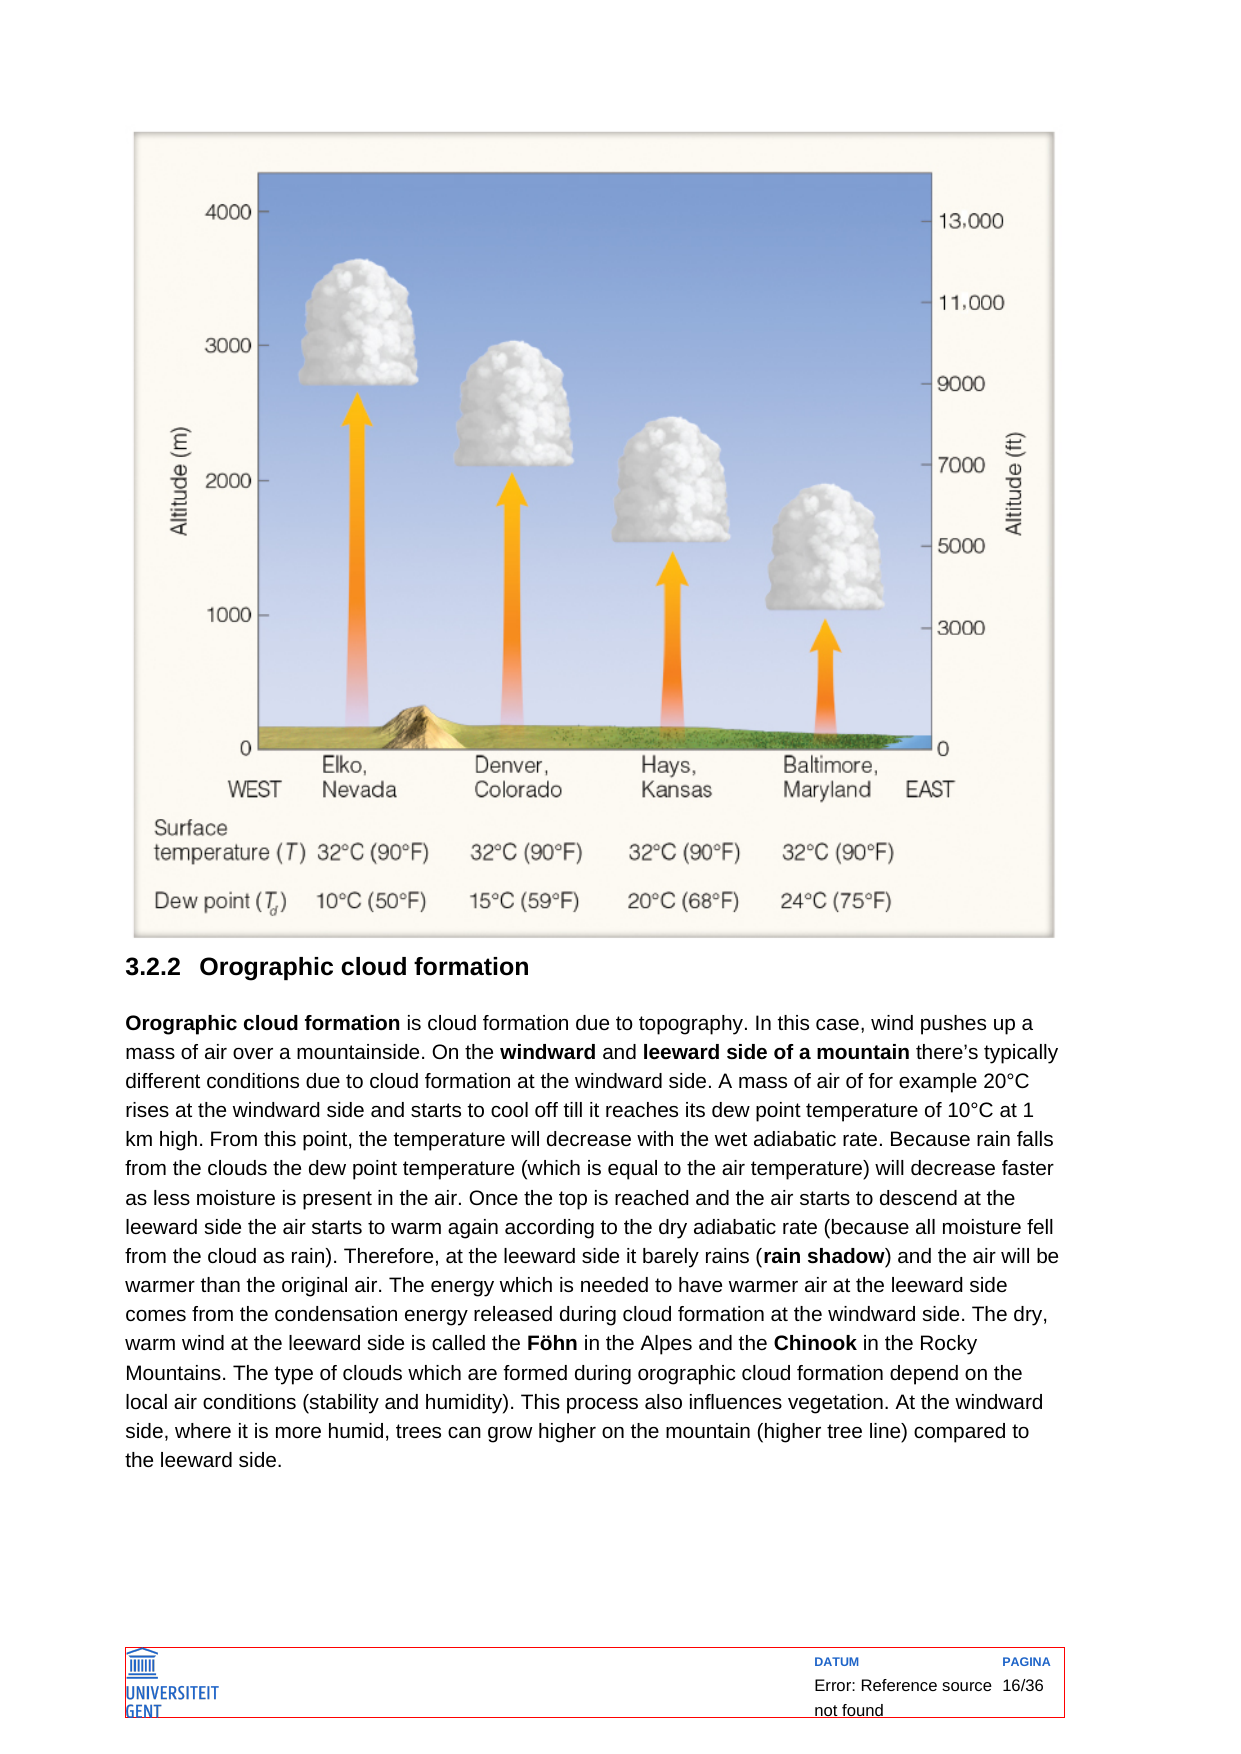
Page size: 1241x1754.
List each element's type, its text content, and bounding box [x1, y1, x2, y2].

picture [125, 124, 1065, 947]
text Orographic cloud formation is cloud formation due to topography. In this case, wind pushes up a mass of air over a mountainside. On the windward and leeward side of a mountain there’s typically different conditions due to cloud formation at the windward side. A mass of air of for example 20°C rises at the windward side and starts to cool off till it reaches its dew point temperature of 10°C at 1 km high. From this point, the temperature will decrease with the wet adiabatic rate. Because rain falls from the clouds the dew point temperature (which is equal to the air temperature) will decrease faster as less moisture is present in the air. Once the top is reached and the air starts to descend at the leeward side the air starts to warm again according to the dry adiabatic rate (because all moisture fell from the cloud as rain). Therefore, at the leeward side it barely rains (rain shadow) and the air will be warmer than the original air. The energy which is needed to have warmer air at the leeward side comes from the condensation energy released during cloud formation at the windward side. The dry, warm wind at the leeward side is called the Föhn in the Alpes and the Chinook in the Rocky Mountains. The type of clouds which are formed during orographic cloud formation depend on the local air conditions (stability and humidity). This process also influences vegetation. At the windward side, where it is more humid, trees can grow higher on the mountain (higher tree line) compared to the leeward side. [125, 1005, 1065, 1472]
picture [95, 1623, 252, 1749]
subtitle Orographic cloud formation [125, 947, 1065, 980]
